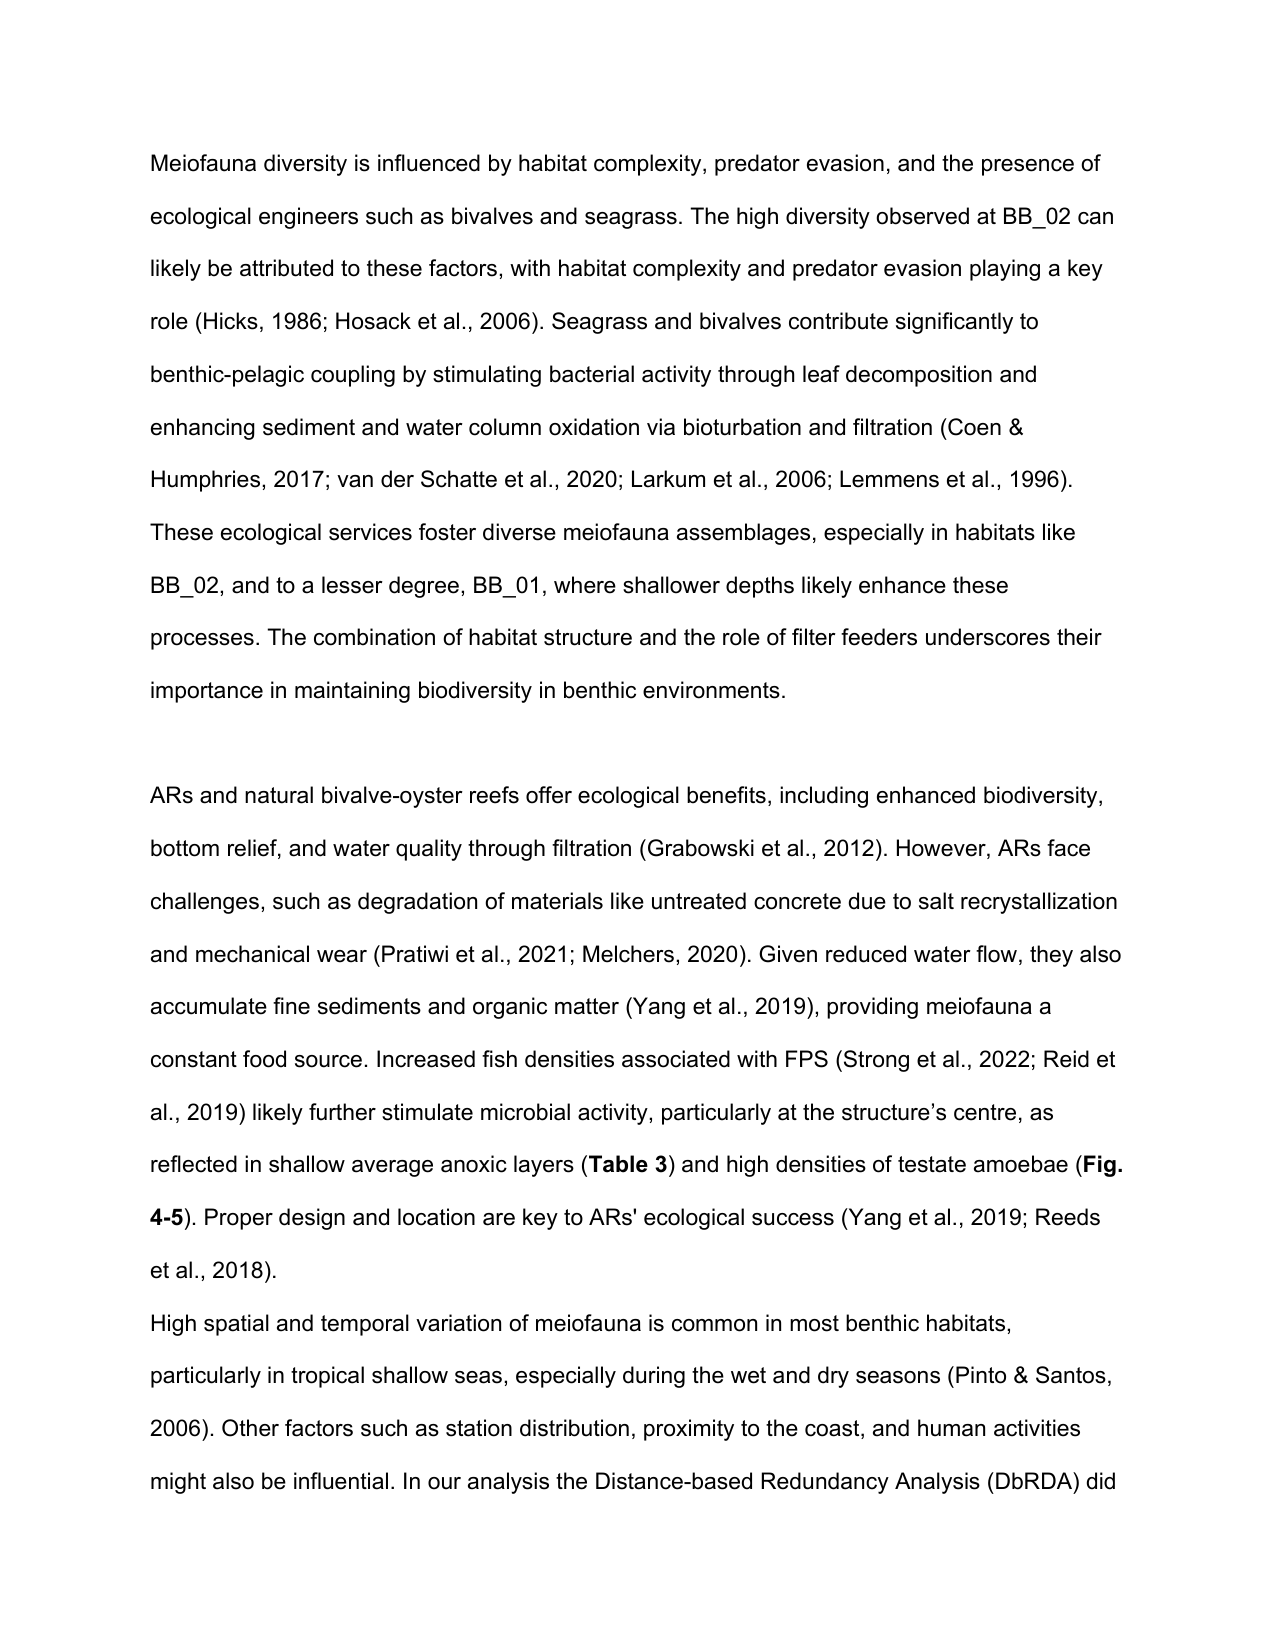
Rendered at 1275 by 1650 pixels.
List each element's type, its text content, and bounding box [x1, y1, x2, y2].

text ARs and natural bivalve-oyster reefs offer ecological benefits, including enhanced biodiversity, bottom relief, and water quality through filtration (Grabowski et al., 2012). However, ARs face challenges, such as degradation of materials like untreated concrete due to salt recrystallization and mechanical wear (Pratiwi et al., 2021; Melchers, 2020). Given reduced water flow, they also accumulate fine sediments and organic matter (Yang et al., 2019), providing meiofauna a constant food source. Increased fish densities associated with FPS (Strong et al., 2022; Reid et al., 2019) likely further stimulate microbial activity, particularly at the structure’s centre, as reflected in shallow average anoxic layers (Table 3) and high densities of testate amoebae (Fig. 4-5). Proper design and location are key to ARs' ecological success (Yang et al., 2019; Reeds et al., 2018). [150, 782, 1125, 1283]
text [150, 1309, 1125, 1494]
text Meiofauna diversity is influenced by habitat complexity, predator evasion, and the presence of ecological engineers such as bivalves and seagrass. The high diversity observed at BB_02 can likely be attributed to these factors, with habitat complexity and predator evasion playing a key role (Hicks, 1986; Hosack et al., 2006). Seagrass and bivalves contribute significantly to benthic-pelagic coupling by stimulating bacterial activity through leaf decomposition and enhancing sediment and water column oxidation via bioturbation and filtration (Coen & Humphries, 2017; van der Schatte et al., 2020; Larkum et al., 2006; Lemmens et al., 1996). These ecological services foster diverse meiofauna assemblages, especially in habitats like BB_02, and to a lesser degree, BB_01, where shallower depths likely enhance these processes. The combination of habitat structure and the role of filter feeders underscores their importance in maintaining biodiversity in benthic environments. [150, 150, 1125, 703]
